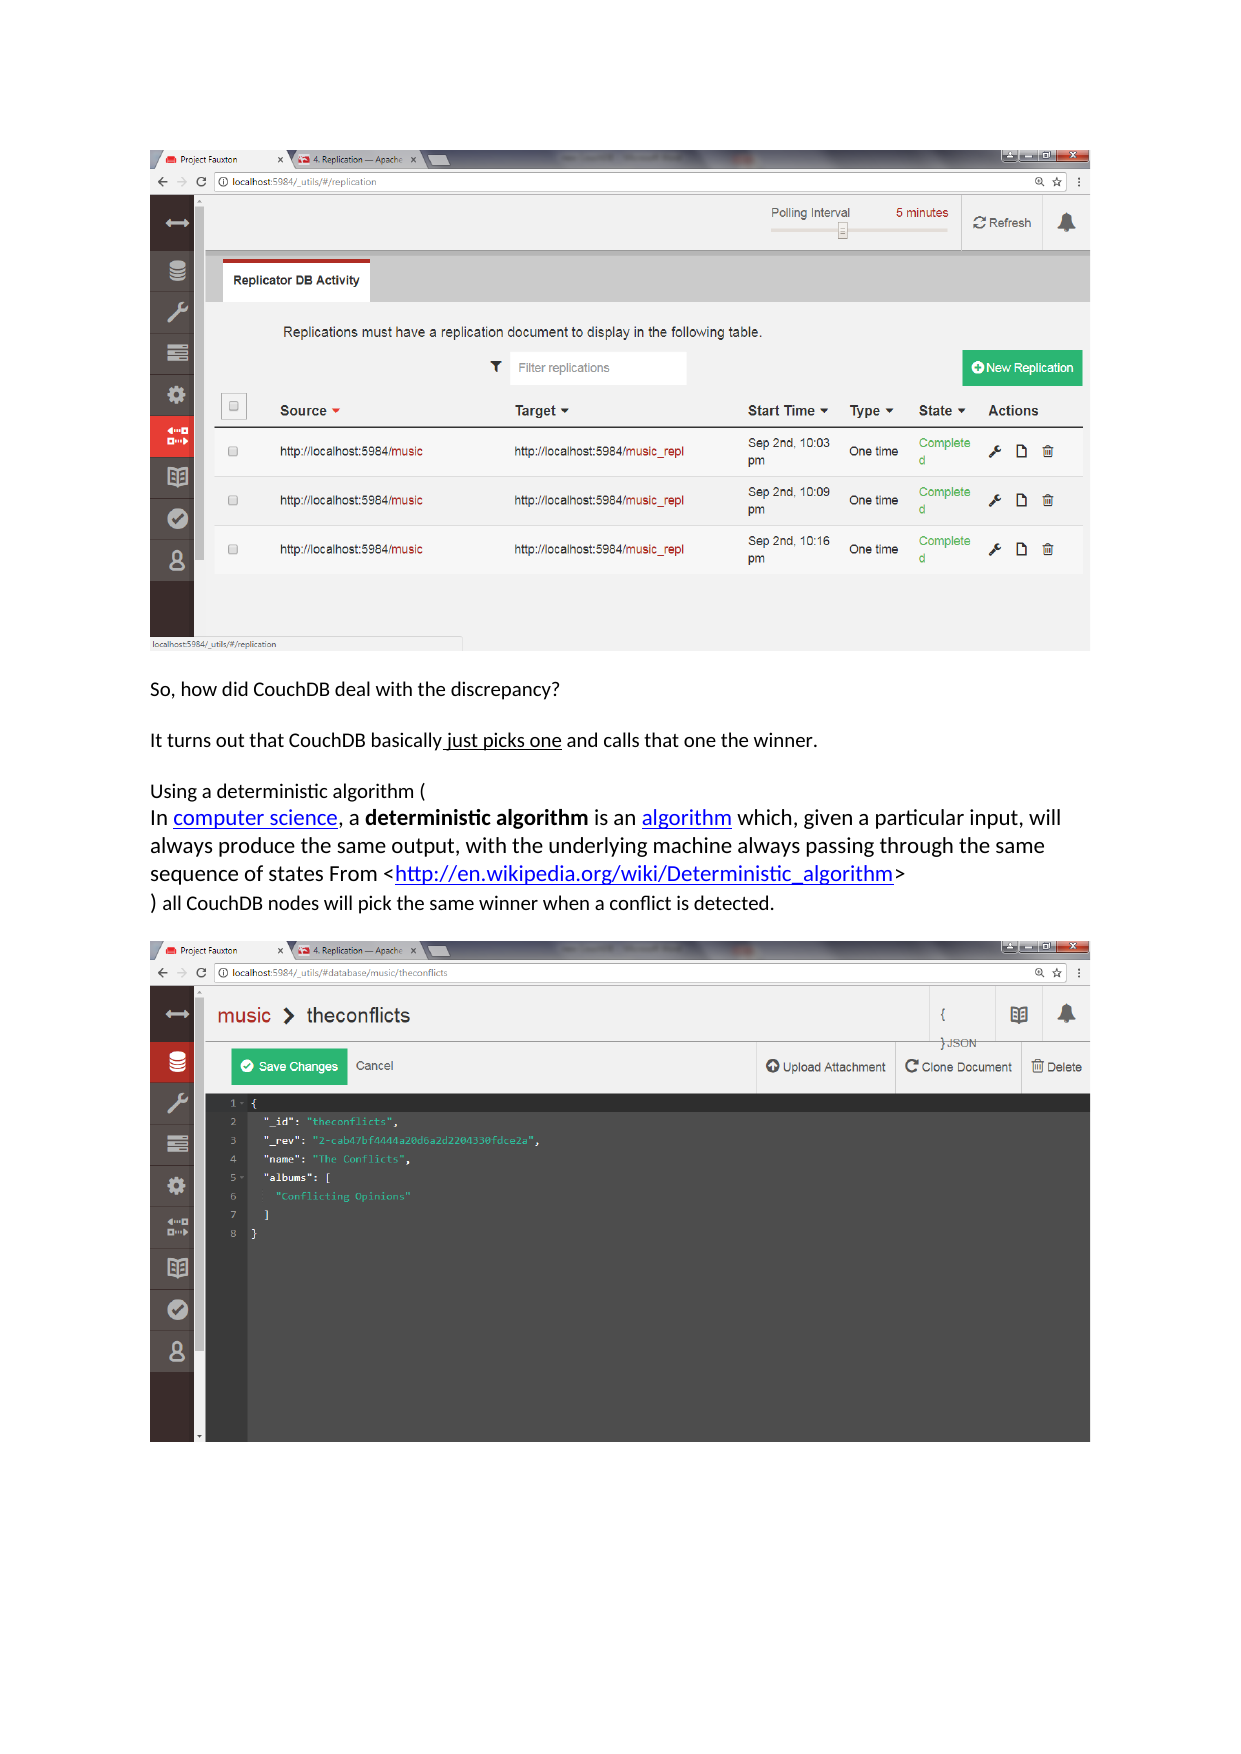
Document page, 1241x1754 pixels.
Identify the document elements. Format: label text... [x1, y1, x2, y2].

picture [150, 150, 1091, 651]
text ) all CouchDB nodes will pick the same winner when a conflict is detected. [150, 888, 1090, 916]
text So, how did CouchDB deal with the discrepancy? [150, 676, 1090, 702]
text It turns out that CouchDB basically just picks one and calls that one the winner. [150, 727, 1090, 753]
text In computer science, a deterministic algorithm is an algorithm which, given a particular input, will always produce the same output, with the underlying machine always passing through the same sequence of states From <http://en.wikipedia.org/wiki/Deterministic_algorithm> [150, 803, 1090, 888]
text Using a deterministic algorithm ( [150, 778, 1090, 803]
picture [150, 941, 1091, 1442]
